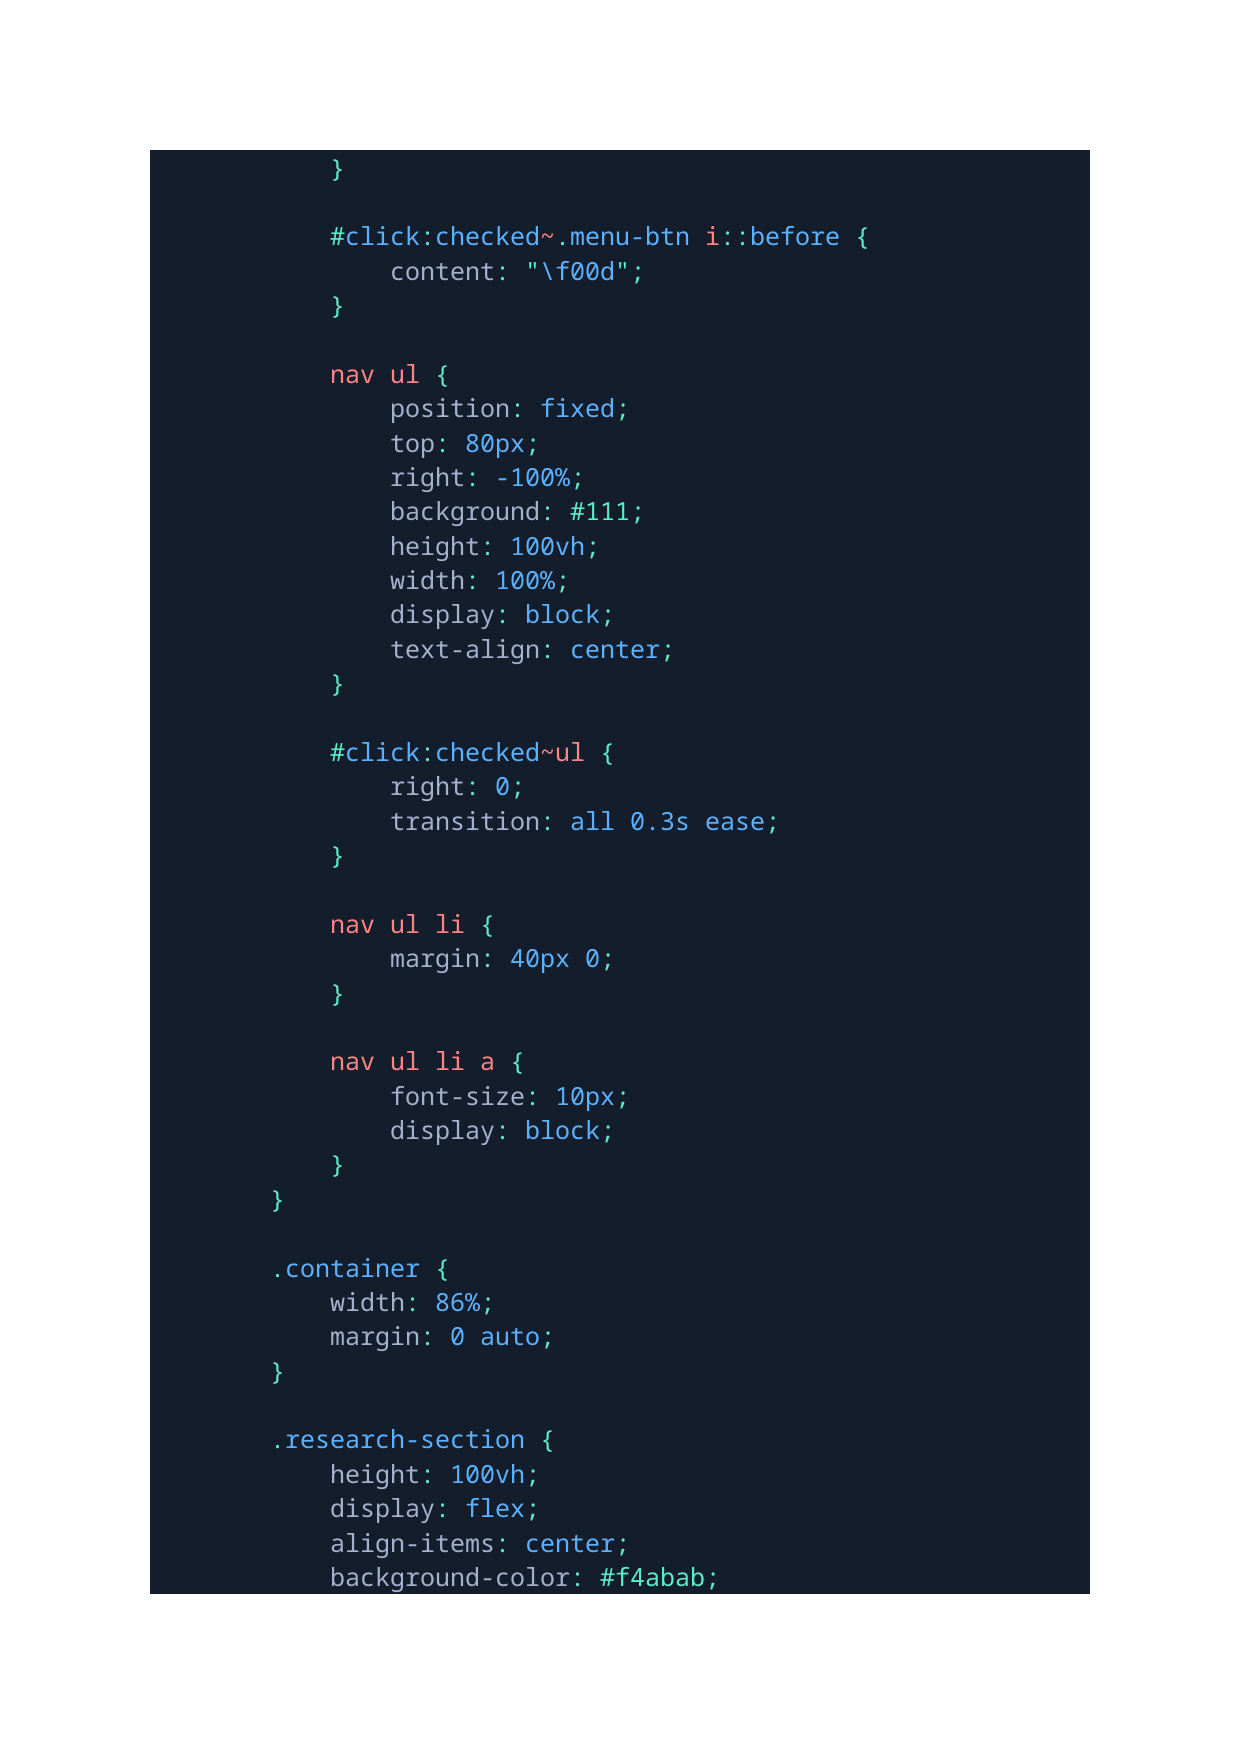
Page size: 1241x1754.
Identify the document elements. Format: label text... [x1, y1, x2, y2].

text position: fixed; [150, 391, 1090, 425]
text width: 100%; [150, 562, 1090, 597]
text display: block; [150, 597, 1090, 631]
text margin: 0 auto; [150, 1319, 1090, 1353]
text nav ul { [150, 356, 1090, 391]
text display: flex; [150, 1491, 1090, 1525]
text .container { [150, 1250, 1090, 1284]
text content: "\f00d"; [150, 253, 1090, 287]
text } [150, 975, 1090, 1009]
text right: 0; [150, 769, 1090, 803]
text top: 80px; [150, 425, 1090, 459]
text display: block; [150, 1112, 1090, 1147]
text background-color: #f4abab; [150, 1559, 1090, 1594]
text nav ul li { [150, 906, 1090, 941]
text } [150, 1181, 1090, 1216]
text transition: all 0.3s ease; [150, 803, 1090, 837]
text margin: 40px 0; [150, 941, 1090, 975]
text } [150, 837, 1090, 872]
text } [150, 1353, 1090, 1387]
text font-size: 10px; [150, 1078, 1090, 1112]
text nav ul li a { [150, 1044, 1090, 1078]
text } [150, 666, 1090, 700]
text } [150, 287, 1090, 322]
text align-items: center; [150, 1525, 1090, 1559]
text height: 100vh; [150, 1456, 1090, 1491]
text #click:checked~ul { [150, 734, 1090, 769]
text right: -100%; [150, 459, 1090, 494]
text width: 86%; [150, 1284, 1090, 1319]
text #click:checked~.menu-btn i::before { [150, 219, 1090, 253]
text } [150, 1147, 1090, 1181]
text .research-section { [150, 1422, 1090, 1456]
text height: 100vh; [150, 528, 1090, 562]
text } [150, 150, 1090, 184]
text background: #111; [150, 494, 1090, 528]
text text-align: center; [150, 631, 1090, 666]
